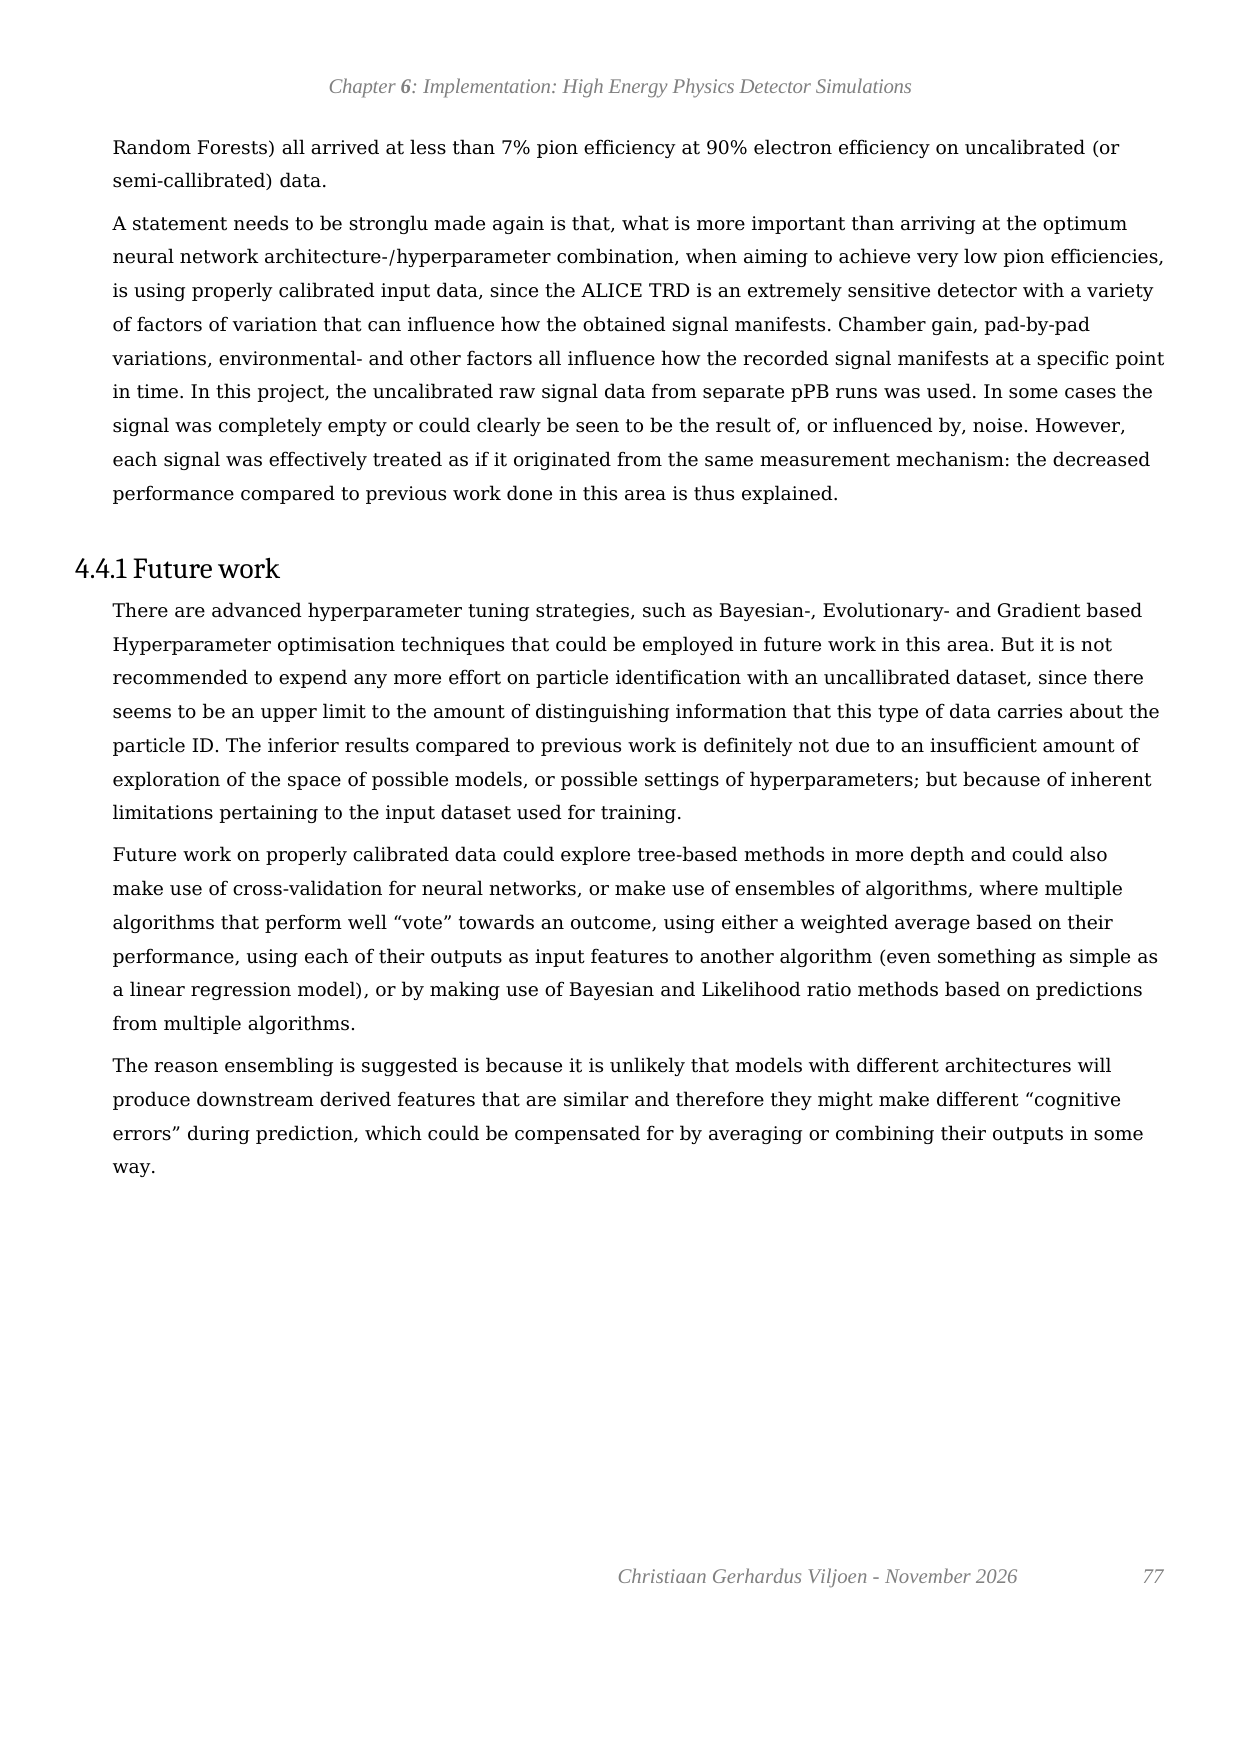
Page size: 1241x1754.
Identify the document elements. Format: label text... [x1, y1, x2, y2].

text Future work on properly calibrated data could explore tree-based methods in more depth and could also make use of cross-validation for neural networks, or make use of ensembles of algorithms, where multiple algorithms that perform well “vote” towards an outcome, using either a weighted average based on their performance, using each of their outputs as input features to another algorithm (even something as simple as a linear regression model), or by making use of Bayesian and Likelihood ratio methods based on predictions from multiple algorithms. [112, 843, 1165, 1034]
text A statement needs to be stronglu made again is that, what is more important than arriving at the optimum neural network architecture-/hyperparameter combination, when aiming to achieve very low pion efficiencies, is using properly calibrated input data, since the ALICE TRD is an extremely sensitive detector with a variety of factors of variation that can influence how the obtained signal manifests. Chamber gain, pad-by-pad variations, environmental- and other factors all influence how the recorded signal manifests at a specific point in time. In this project, the uncalibrated raw signal data from separate pPB runs was used. In some cases the signal was completely empty or could clearly be seen to be the result of, or influenced by, noise. However, each signal was effectively treated as if it originated from the same measurement mechanism: the decreased performance compared to previous work done in this area is thus explained. [112, 211, 1165, 504]
text The reason ensembling is suggested is because it is unlikely that models with different architectures will produce downstream derived features that are similar and therefore they might make different “cognitive errors” during prediction, which could be compensated for by averaging or combining their outputs in some way. [112, 1054, 1165, 1178]
text There are advanced hyperparameter tuning strategies, such as Bayesian-, Evolutionary- and Gradient based Hyperparameter optimisation techniques that could be employed in future work in this area. But it is not recommended to expend any more effort on particle identification with an uncallibrated dataset, since there seems to be an upper limit to the amount of distinguishing information that this type of data carries about the particle ID. The inferior results compared to previous work is definitely not due to an insufficient amount of exploration of the space of possible models, or possible settings of hyperparameters; but because of inherent limitations pertaining to the input dataset used for training. [112, 598, 1165, 823]
subtitle Future work [75, 552, 1165, 586]
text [112, 135, 1165, 192]
